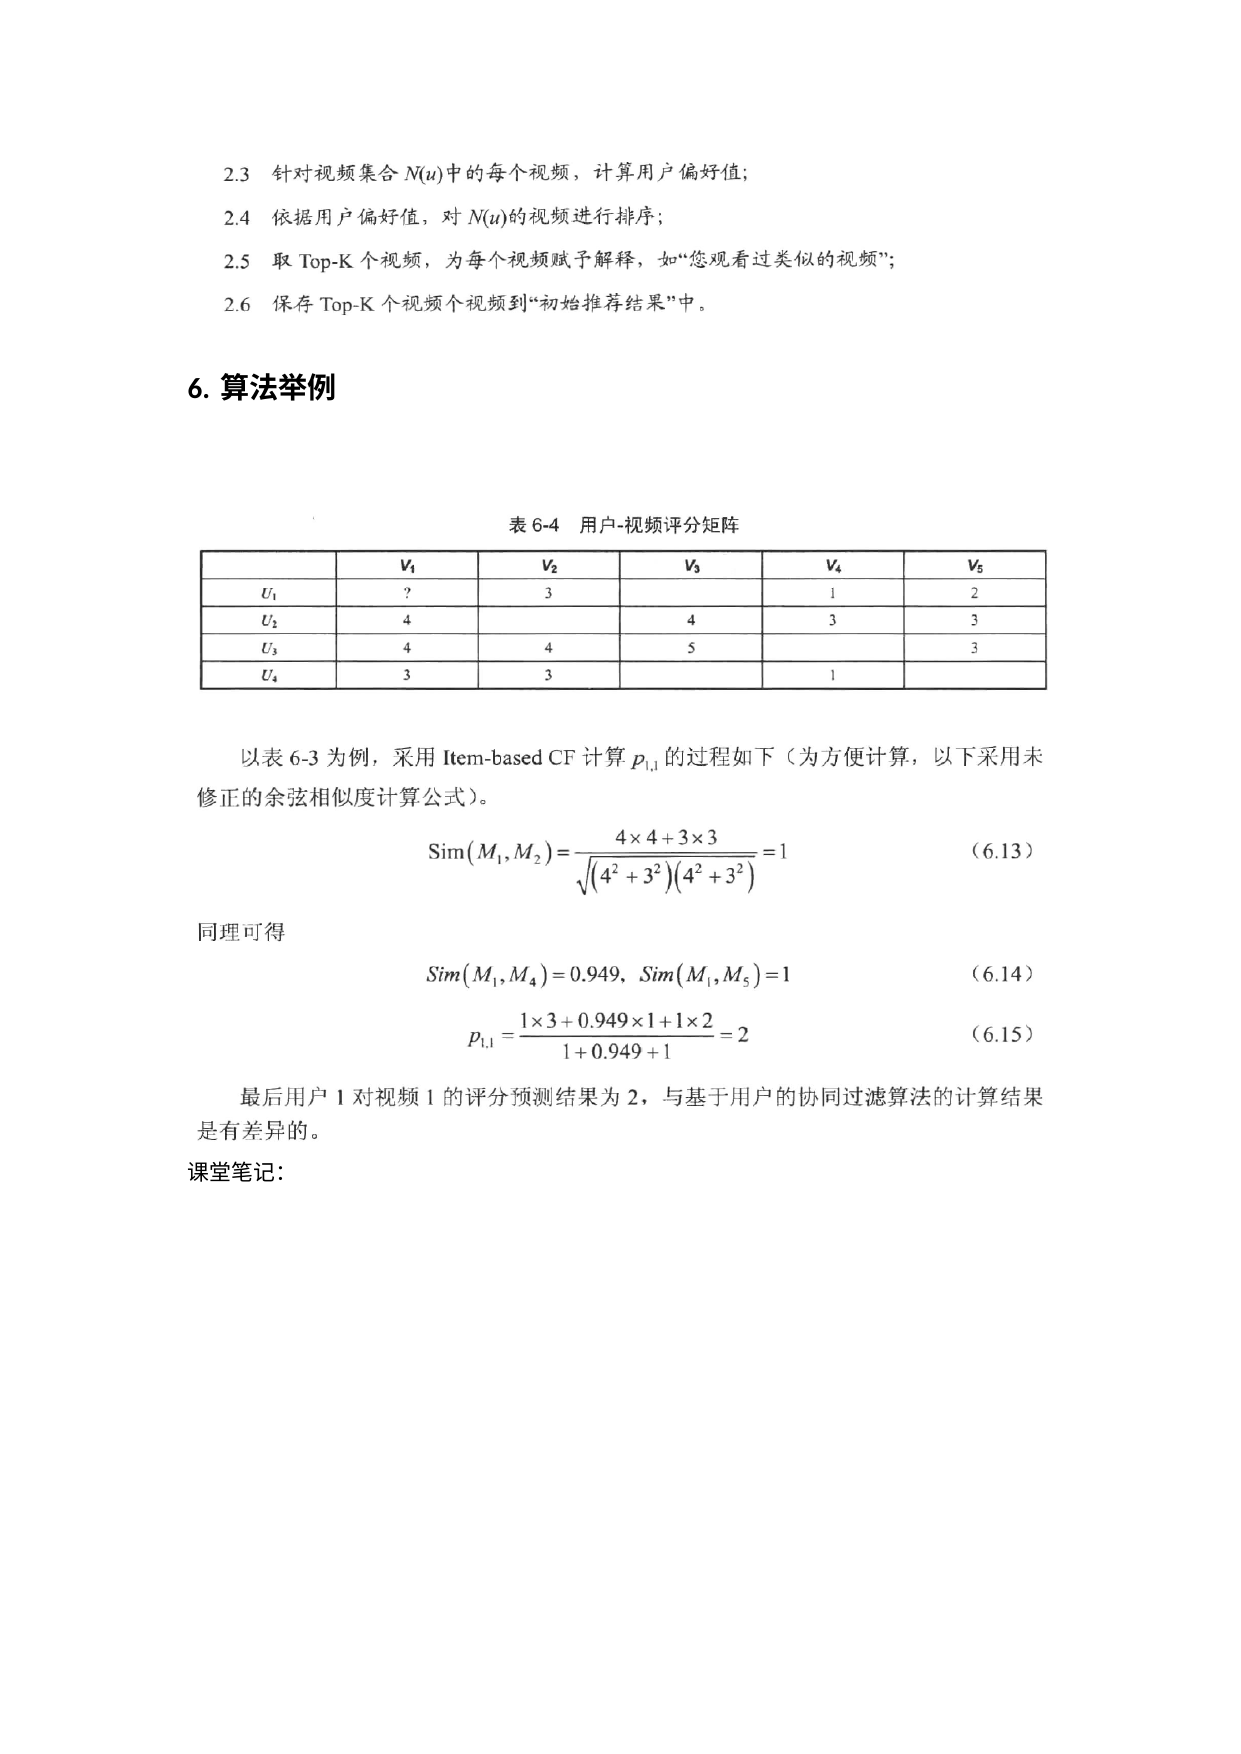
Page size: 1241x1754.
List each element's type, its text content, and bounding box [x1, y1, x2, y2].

picture [187, 162, 923, 322]
picture [187, 732, 1052, 1150]
list 课堂笔记： [187, 1154, 1053, 1187]
subtitle 算法举例 [187, 354, 1053, 419]
picture [195, 504, 1060, 706]
